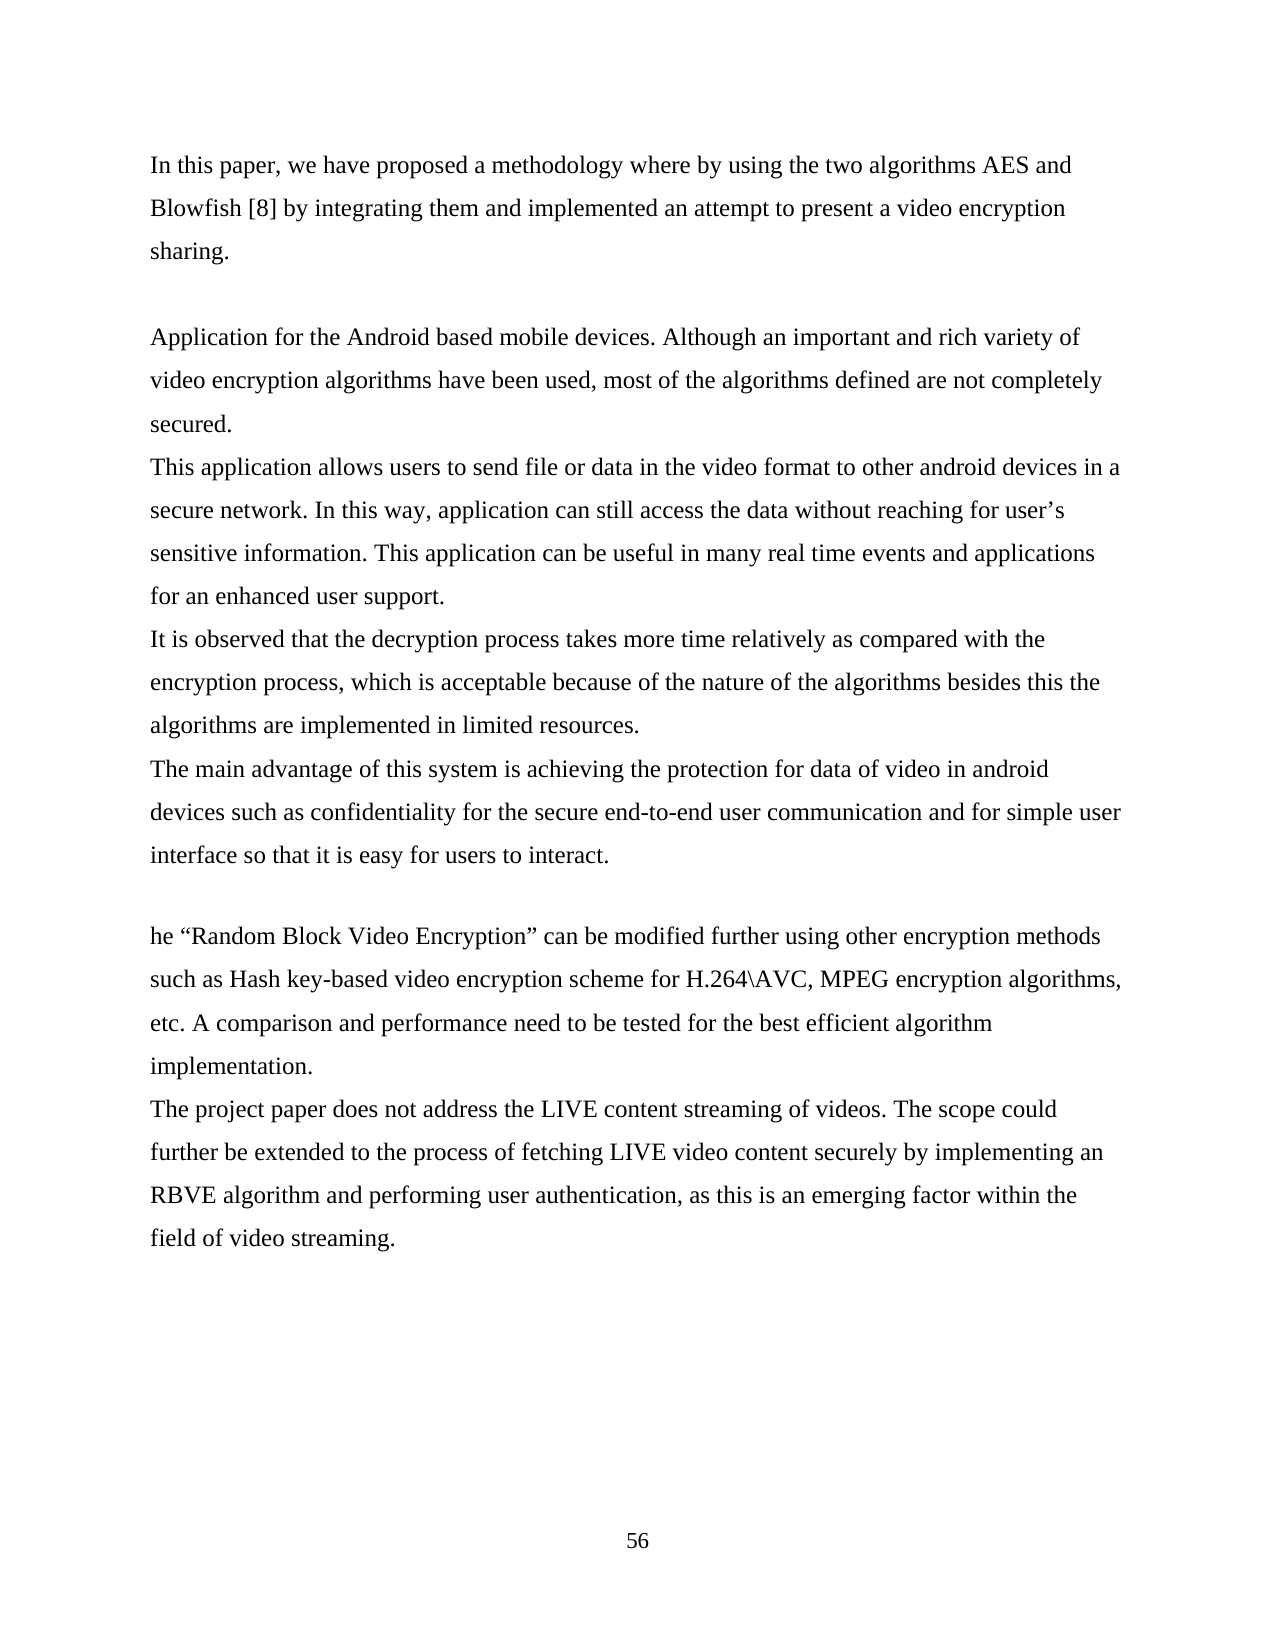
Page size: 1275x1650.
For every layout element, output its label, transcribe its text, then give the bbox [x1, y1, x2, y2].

text It is observed that the decryption process takes more time relatively as compared with the encryption process, which is acceptable because of the nature of the algorithms besides this the algorithms are implemented in limited resources. [150, 624, 1125, 739]
text Application for the Android based mobile devices. Although an important and rich variety of video encryption algorithms have been used, most of the algorithms defined are not completely secured. [150, 322, 1125, 437]
text he “Random Block Video Encryption” can be modified further using other encryption methods such as Hash key-based video encryption scheme for H.264\AVC, MPEG encryption algorithms, etc. A comparison and performance need to be tested for the best efficient algorithm implementation. [150, 921, 1125, 1079]
text This application allows users to send file or data in the video format to other android devices in a secure network. In this way, application can still access the data without reaching for user’s sensitive information. This application can be useful in many real time events and applications for an enhanced user support. [150, 452, 1125, 610]
text The project paper does not address the LIVE content streaming of videos. The scope could further be extended to the process of fetching LIVE video content securely by implementing an RBVE algorithm and performing user authentication, as this is an emerging factor within the field of video streaming. [150, 1094, 1125, 1252]
text The main advantage of this system is achieving the protection for data of video in android devices such as confidentiality for the secure end-to-end user communication and for simple user interface so that it is easy for users to interact. [150, 754, 1125, 869]
text In this paper, we have proposed a methodology where by using the two algorithms AES and Blowfish [8] by integrating them and implemented an attempt to present a video encryption sharing. [150, 150, 1125, 265]
